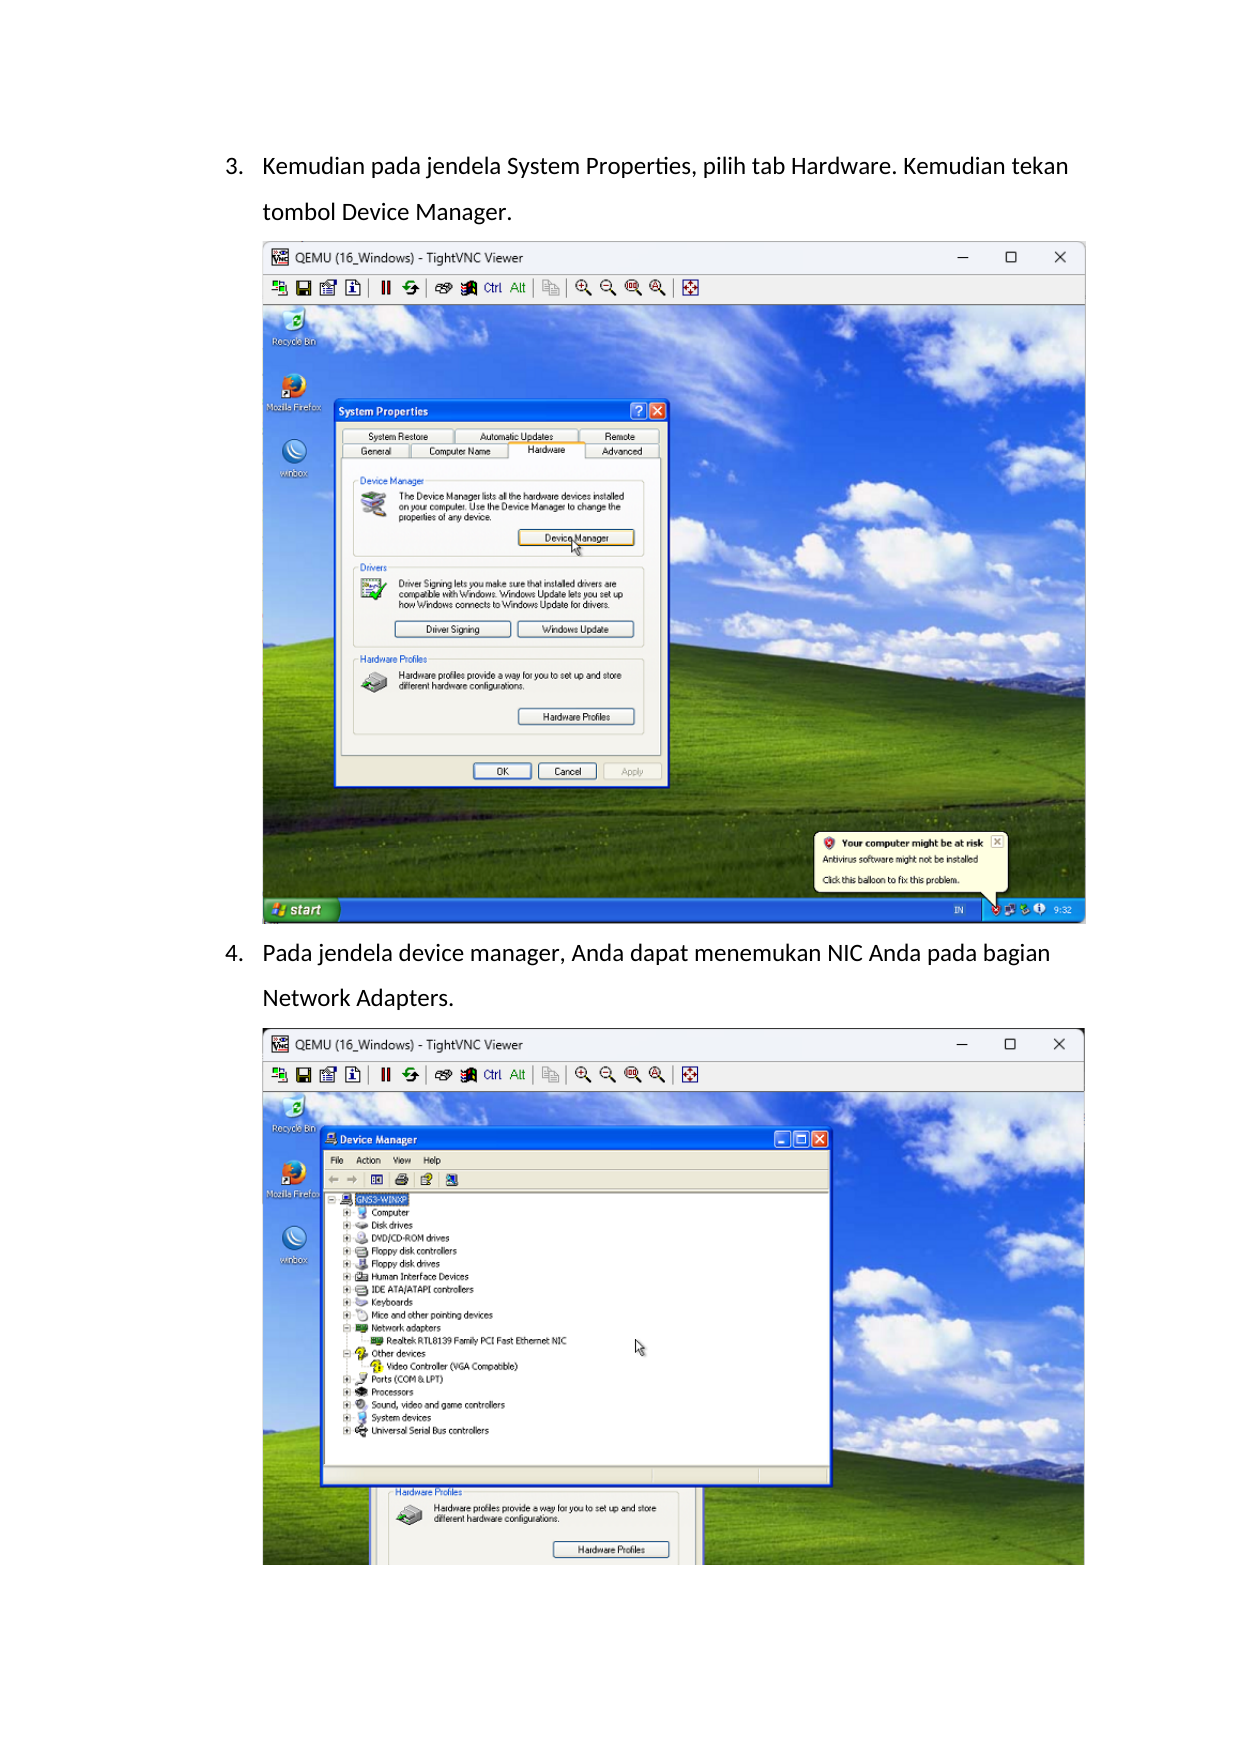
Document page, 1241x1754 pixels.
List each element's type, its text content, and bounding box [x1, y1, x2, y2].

picture [262, 1028, 1085, 1565]
list Kemudian pada jendela System Properties, pilih tab Hardware. Kemudian tekan tombol Device Manager. [225, 150, 1090, 226]
picture [262, 241, 1086, 924]
list Pada jendela device manager, Anda dapat menemukan NIC Anda pada bagian Network Adapters. [225, 937, 1090, 1013]
